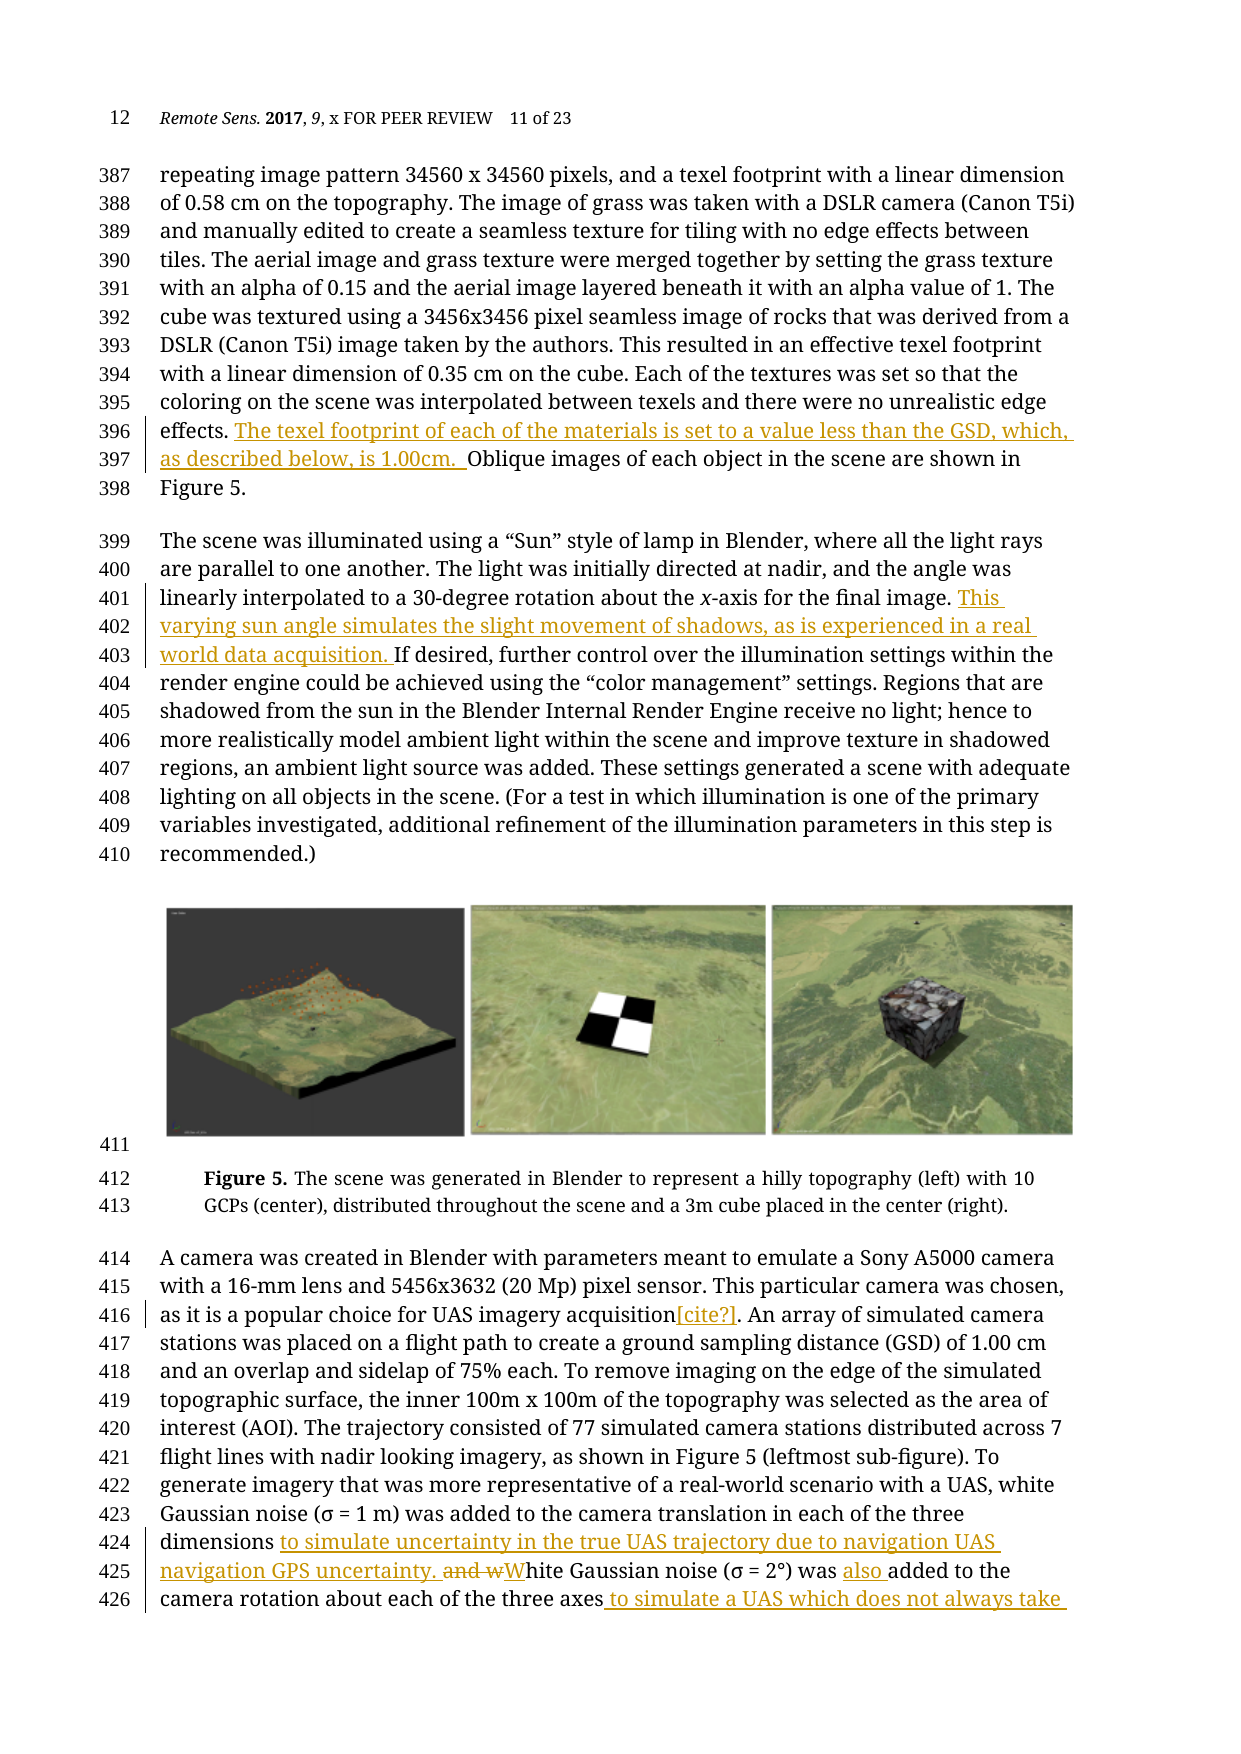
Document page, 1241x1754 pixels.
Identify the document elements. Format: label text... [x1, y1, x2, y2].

picture [159, 892, 1081, 1152]
subtitle The scene was illuminated using a “Sun” style of lamp in Blender, where all the light rays are parallel to one another. The light was initially directed at nadir, and the angle was linearly interpolated to a 30-degree rotation about the x-axis for the final image. If desired, further control over the illumination settings within the render engine could be achieved using the “color management” settings. Regions that are shadowed from the sun in the Blender Internal Render Engine receive no light; hence to more realistically model ambient light within the scene and improve texture in shadowed regions, an ambient light source was added. These settings generated a scene with adequate lighting on all objects in the scene. (For a test in which illumination is one of the primary variables investigated, additional refinement of the illumination parameters in this step is recommended.) [159, 526, 1081, 867]
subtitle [159, 1243, 1081, 1613]
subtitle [159, 160, 1081, 501]
text Figure 5. The scene was generated in Blender to represent a hilly topography (left) with 10 GCPs (center), distributed throughout the scene and a 3m cube placed in the center (right). [204, 1164, 1036, 1218]
